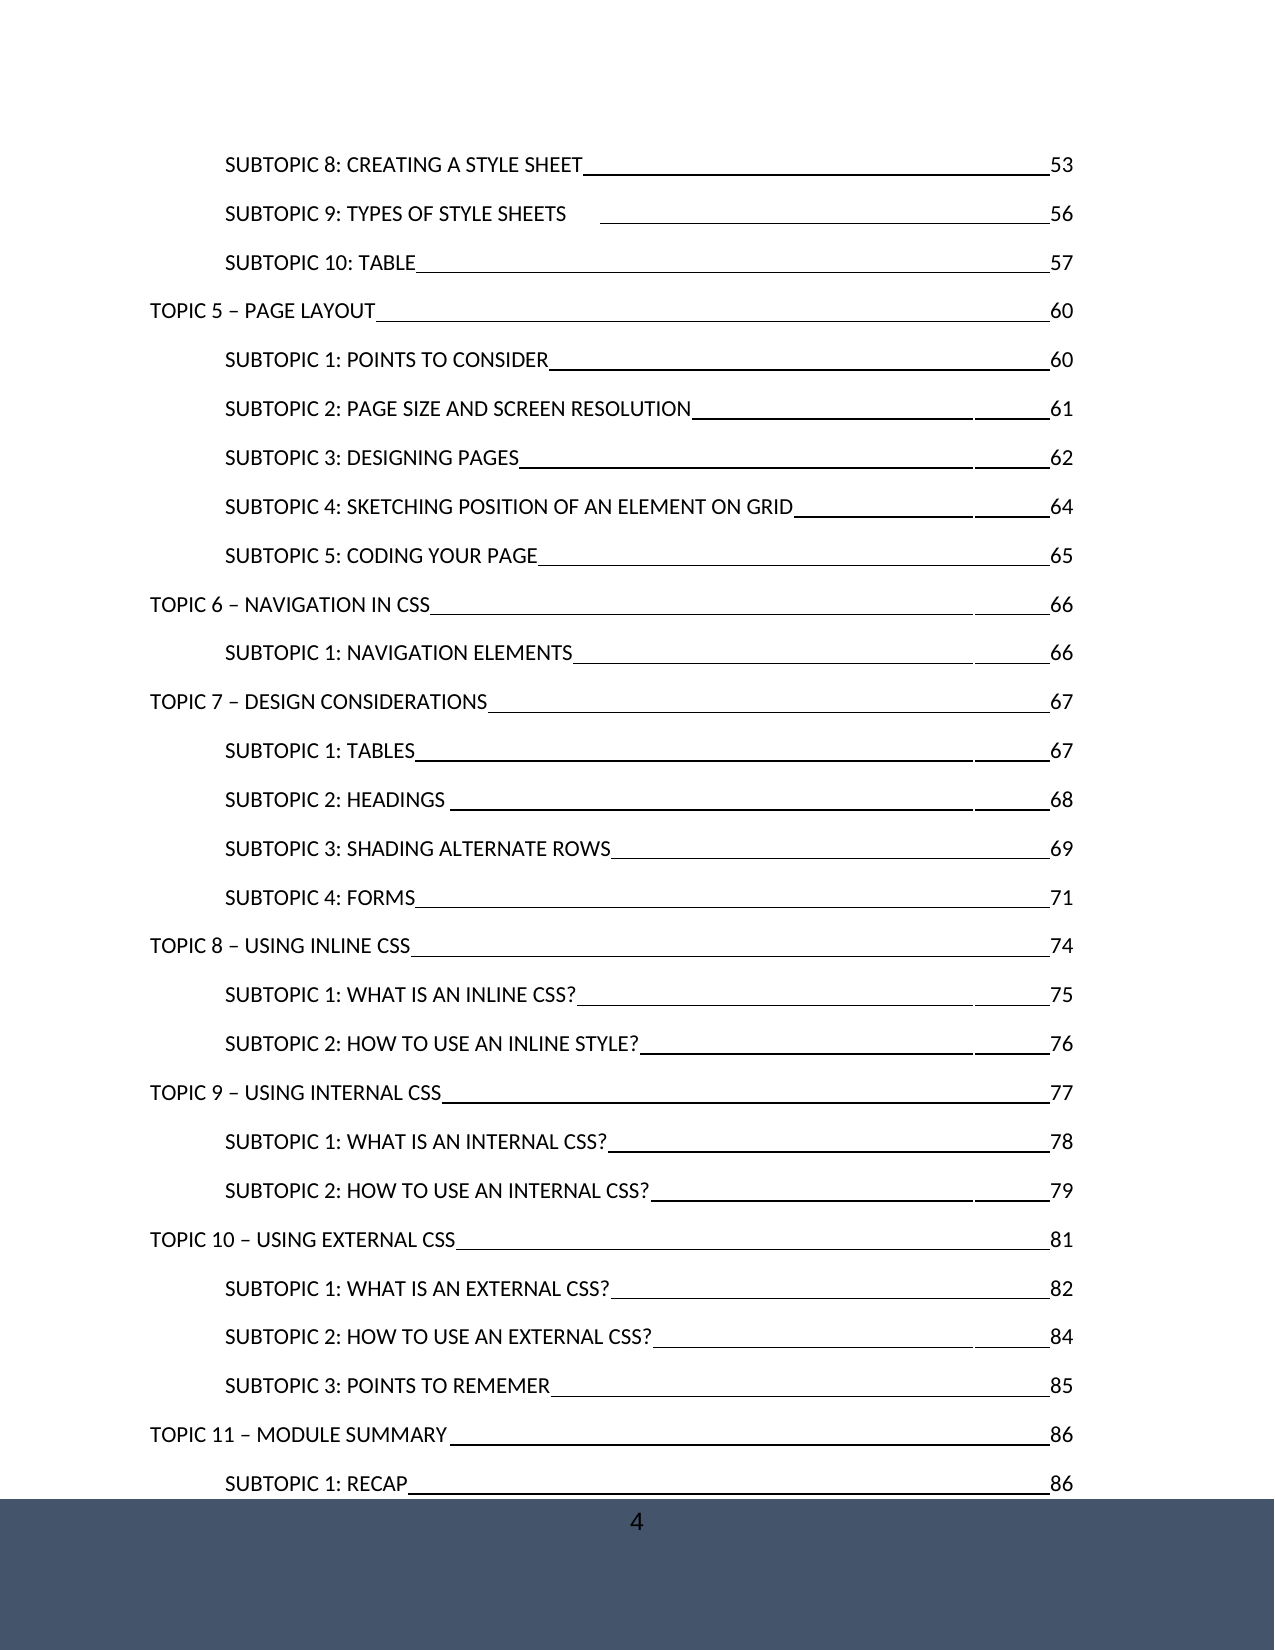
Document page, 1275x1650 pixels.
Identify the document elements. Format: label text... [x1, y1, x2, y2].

text SUBTOPIC 4: FORMS 71 [225, 883, 1125, 911]
text TOPIC 7 – DESIGN CONSIDERATIONS 67 [150, 687, 1125, 715]
text SUBTOPIC 10: TABLE 57 [225, 248, 1125, 276]
text SUBTOPIC 1: WHAT IS AN EXTERNAL CSS? 82 [225, 1274, 1125, 1302]
text TOPIC 8 – USING INLINE CSS 74 [150, 932, 1125, 960]
text TOPIC 6 – NAVIGATION IN CSS 66 [150, 590, 1125, 618]
text SUBTOPIC 8: CREATING A STYLE SHEET 53 [225, 150, 1125, 178]
text SUBTOPIC 2: PAGE SIZE AND SCREEN RESOLUTION 61 [225, 394, 1125, 422]
text SUBTOPIC 1: NAVIGATION ELEMENTS 66 [225, 638, 1125, 667]
text SUBTOPIC 2: HEADINGS 68 [225, 785, 1125, 813]
text SUBTOPIC 3: POINTS TO REMEMER 85 [225, 1371, 1125, 1399]
text SUBTOPIC 9: TYPES OF STYLE SHEETS 56 [225, 199, 1125, 227]
text TOPIC 10 – USING EXTERNAL CSS 81 [150, 1225, 1125, 1253]
text SUBTOPIC 2: HOW TO USE AN INLINE STYLE? 76 [225, 1029, 1125, 1057]
text SUBTOPIC 2: HOW TO USE AN EXTERNAL CSS? 84 [225, 1322, 1125, 1351]
text TOPIC 11 – MODULE SUMMARY 86 [150, 1420, 1125, 1448]
text SUBTOPIC 3: SHADING ALTERNATE ROWS 69 [225, 834, 1125, 862]
text TOPIC 9 – USING INTERNAL CSS 77 [150, 1078, 1125, 1106]
text SUBTOPIC 5: CODING YOUR PAGE 65 [225, 541, 1125, 569]
text TOPIC 5 – PAGE LAYOUT 60 [150, 297, 1125, 324]
text SUBTOPIC 1: POINTS TO CONSIDER 60 [225, 345, 1125, 373]
text SUBTOPIC 1: WHAT IS AN INTERNAL CSS? 78 [225, 1127, 1125, 1155]
text SUBTOPIC 1: WHAT IS AN INLINE CSS? 75 [225, 981, 1125, 1008]
text SUBTOPIC 1: RECAP 86 [225, 1469, 1125, 1497]
text SUBTOPIC 1: TABLES 67 [225, 736, 1125, 764]
text SUBTOPIC 4: SKETCHING POSITION OF AN ELEMENT ON GRID 64 [225, 492, 1125, 520]
text SUBTOPIC 2: HOW TO USE AN INTERNAL CSS? 79 [225, 1176, 1125, 1204]
text SUBTOPIC 3: DESIGNING PAGES 62 [225, 443, 1125, 471]
